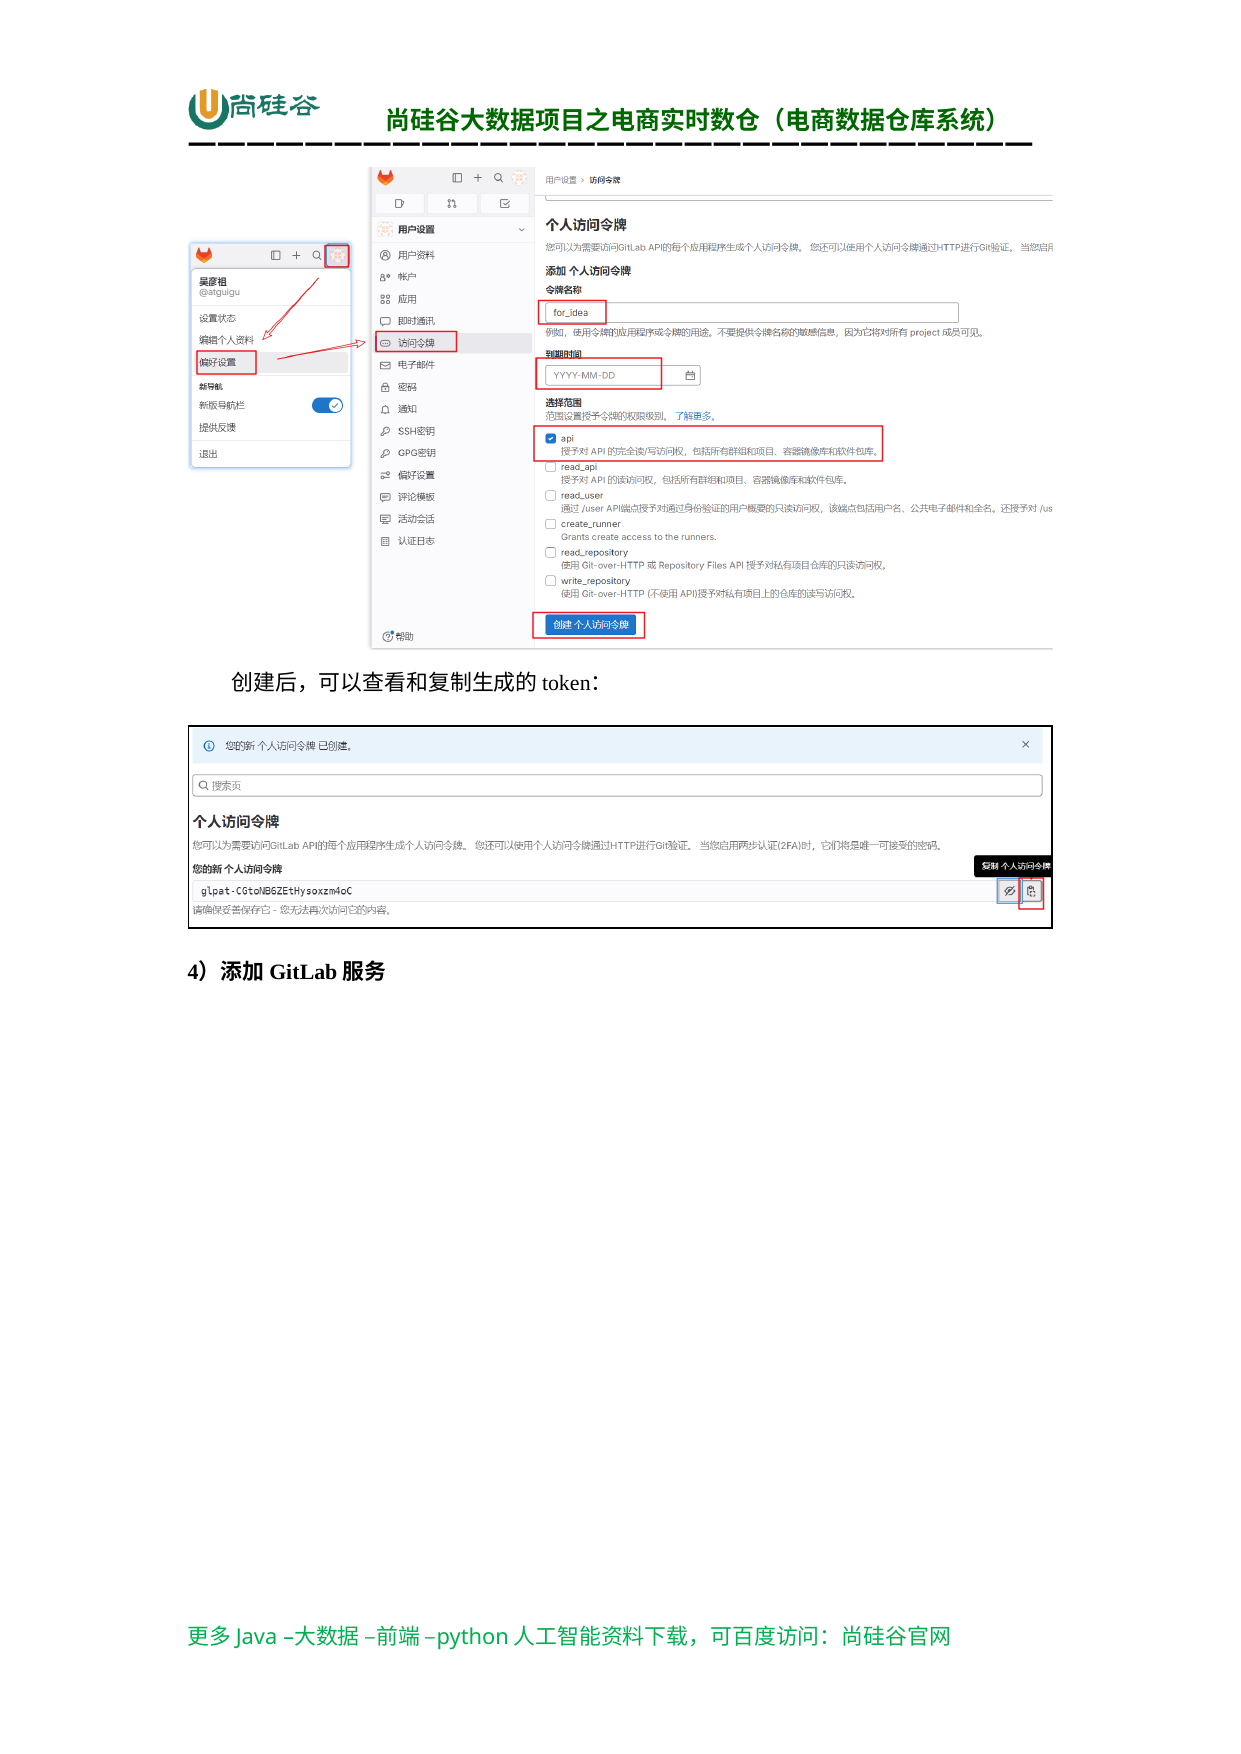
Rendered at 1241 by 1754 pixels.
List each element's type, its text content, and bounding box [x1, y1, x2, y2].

text 添加 GitLab 服务 [187, 953, 1053, 986]
text 创建后，可以查看和复制生成的token： [187, 665, 1053, 697]
picture [187, 88, 320, 130]
picture [189, 727, 1051, 927]
picture [187, 167, 1053, 650]
